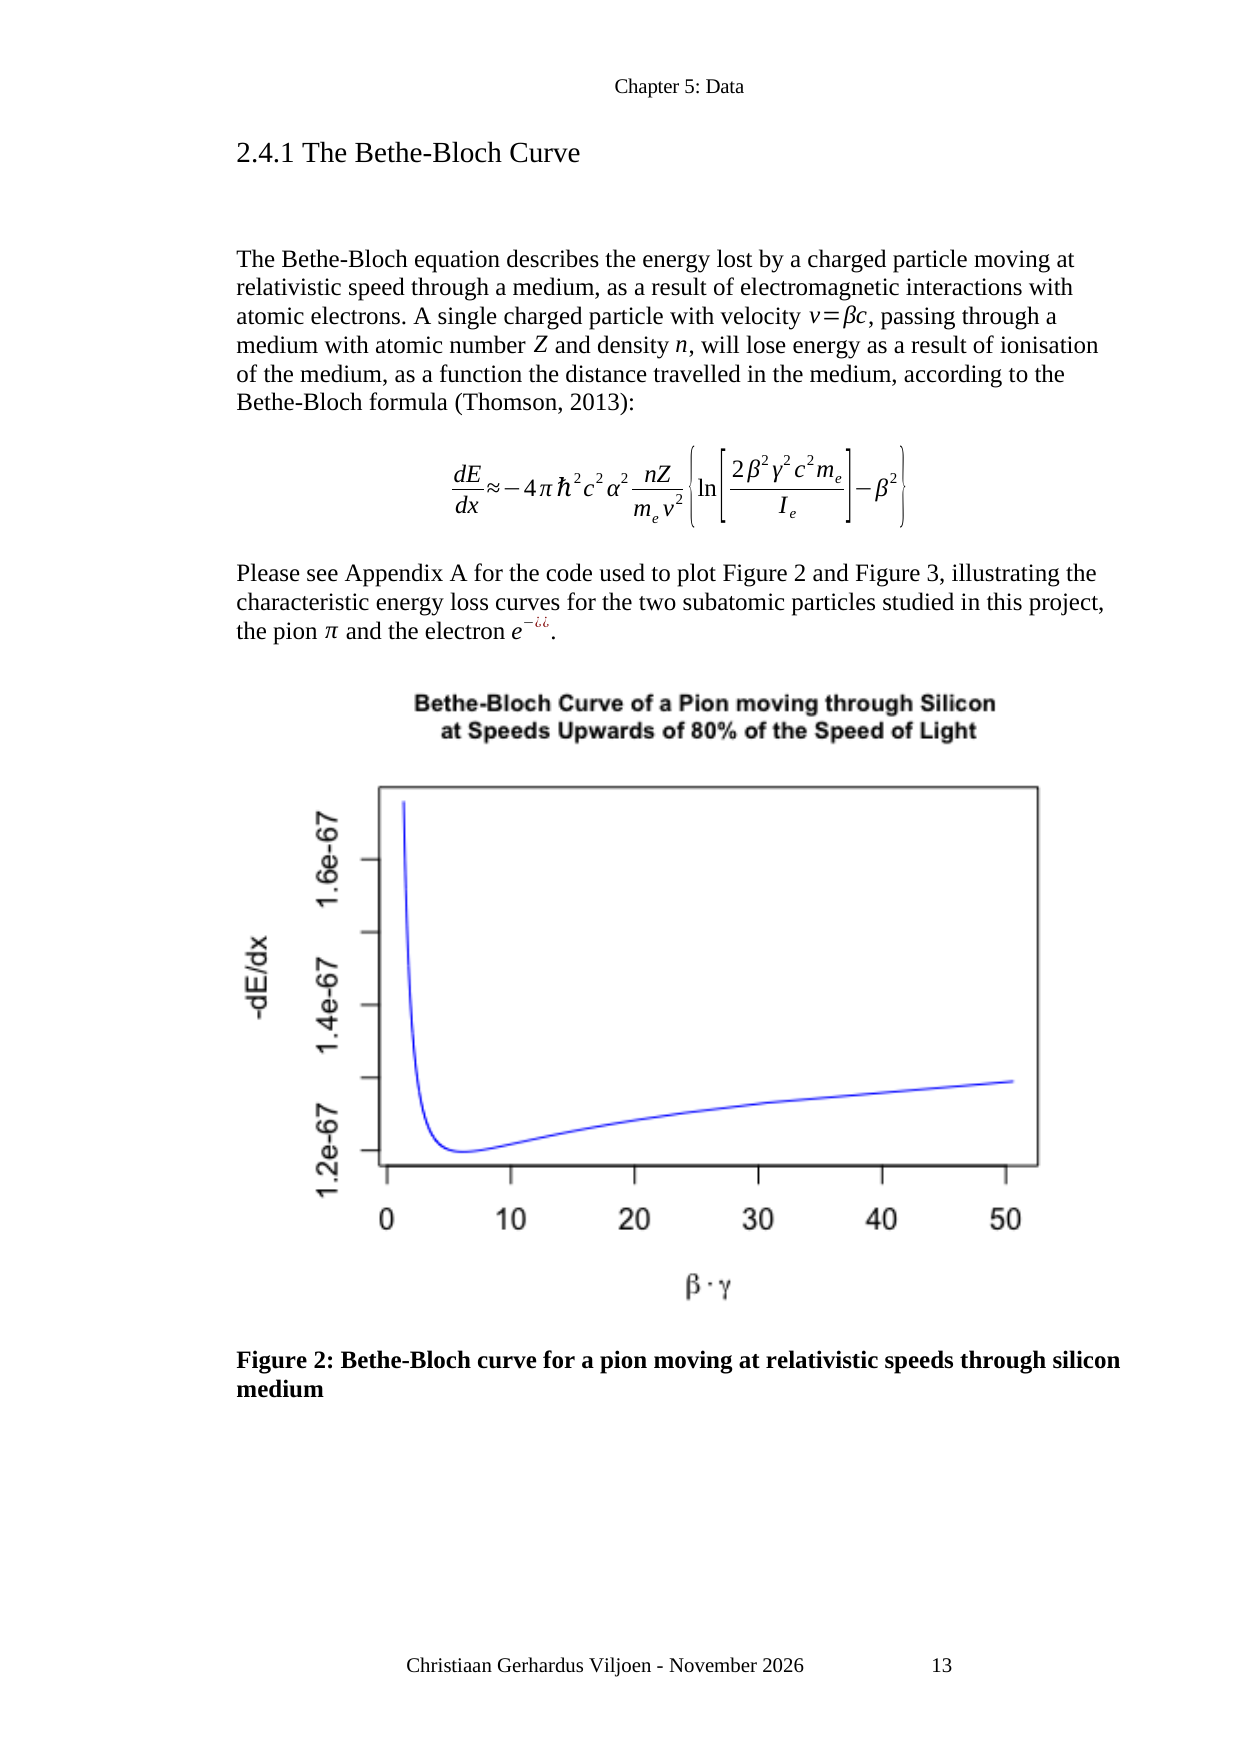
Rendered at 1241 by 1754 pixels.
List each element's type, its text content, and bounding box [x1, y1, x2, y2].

text Figure 2: Bethe-Bloch curve for a pion moving at relativistic speeds through silicon medium [236, 1345, 1122, 1402]
subtitle The Bethe-Bloch Curve [236, 135, 1122, 169]
picture [236, 645, 1112, 1345]
text The Bethe-Bloch equation describes the energy lost by a charged particle moving at relativistic speed through a medium, as a result of electromagnetic interactions with atomic electrons. A single charged particle with velocity , passing through a medium with atomic number and density , will lose energy as a result of ionisation of the medium, as a function the distance travelled in the medium, according to the Bethe-Bloch formula: [236, 244, 1122, 416]
text Please see Appendix A for the code used to plot Figure 2 and Figure 3, illustrating the characteristic energy loss curves for the two subatomic particles studied in this project, the pion and the electron . [236, 558, 1122, 645]
